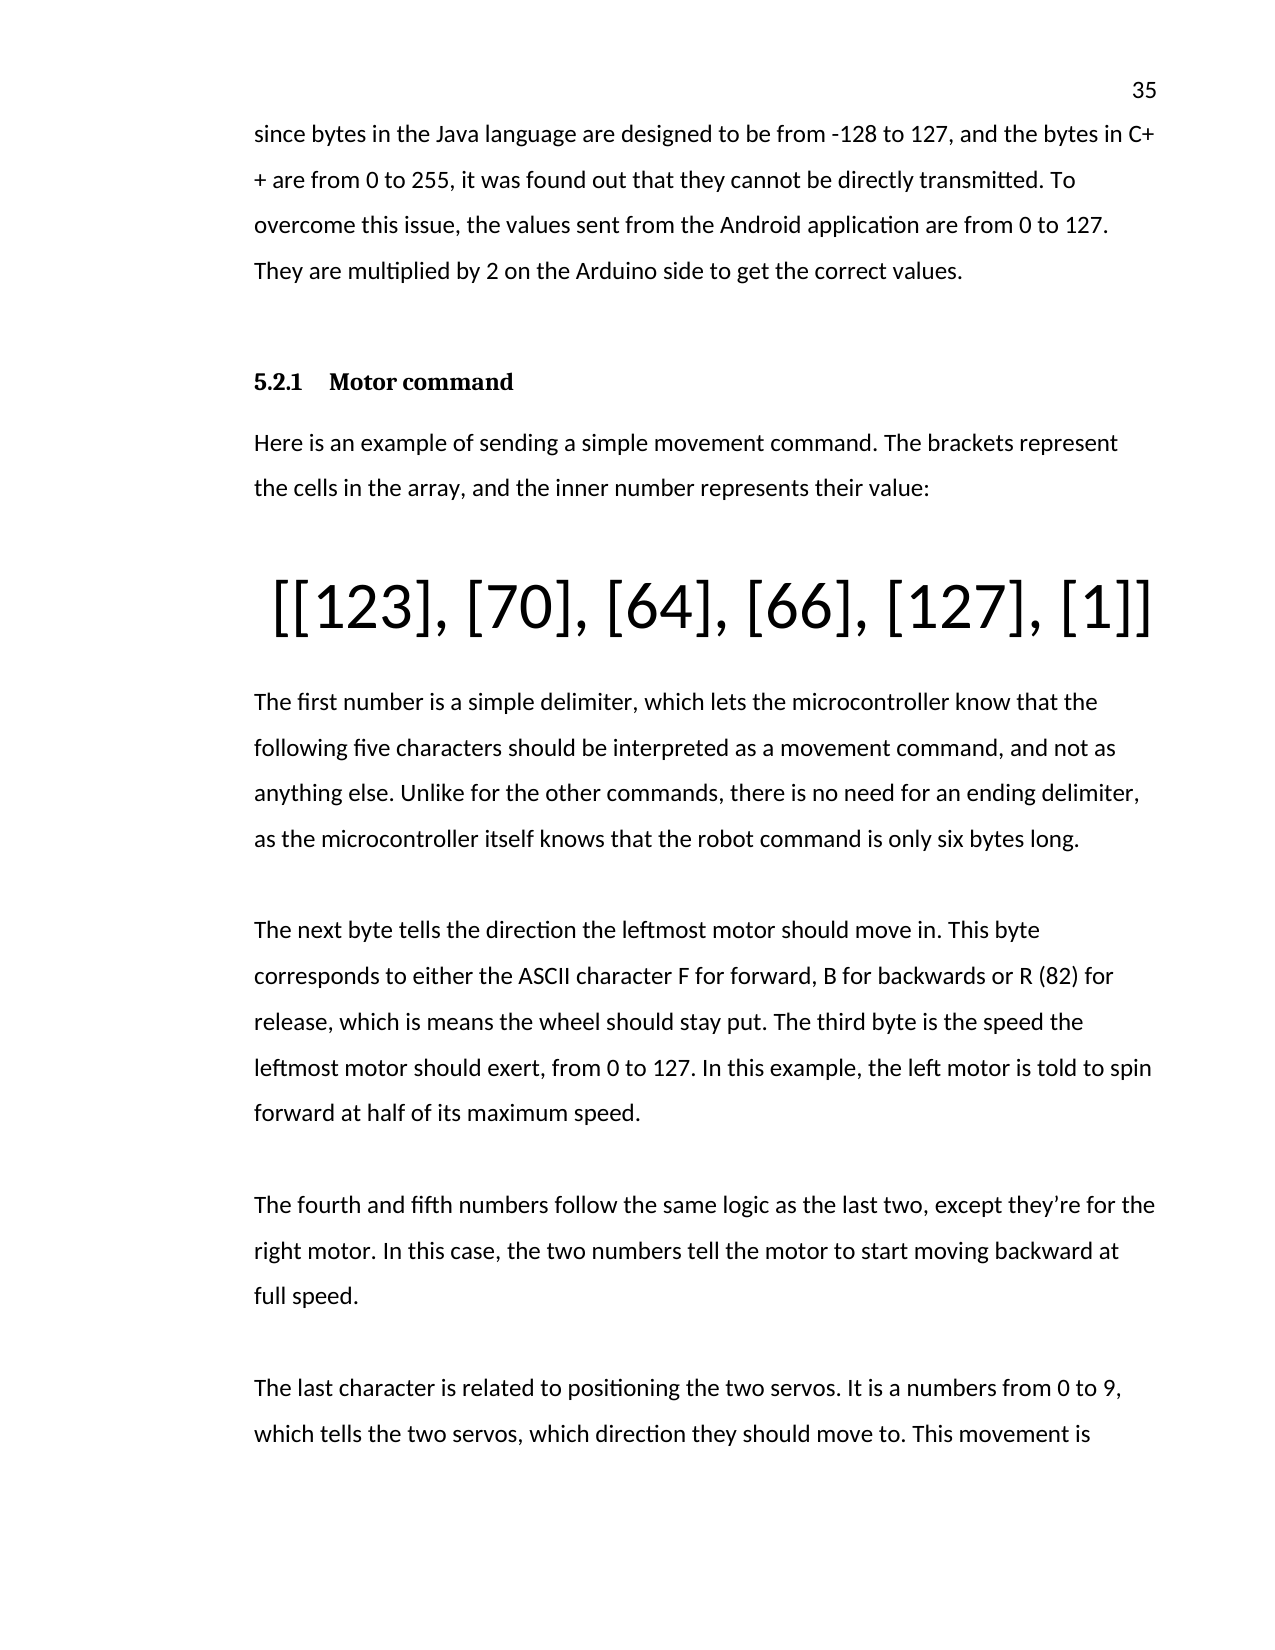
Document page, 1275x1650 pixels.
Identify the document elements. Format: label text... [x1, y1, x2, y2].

text The first number is a simple delimiter, which lets the microcontroller know that the following five characters should be interpreted as a movement command, and not as anything else. Unlike for the other commands, there is no need for an ending delimiter, as the microcontroller itself knows that the robot command is only six bytes long. [254, 686, 1157, 854]
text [254, 118, 1157, 286]
text Here is an example of sending a simple movement command. The brackets represent the cells in the array, and the inner number represents their value: [254, 427, 1157, 503]
text The fourth and fifth numbers follow the same logic as the last two, except they’re for the right motor. In this case, the two numbers tell the motor to start moving backward at full speed. [254, 1189, 1157, 1311]
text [254, 1372, 1157, 1448]
text The next byte tells the direction the leftmost motor should move in. This byte corresponds to either the ASCII character F for forward, B for backwards or R (82) for release, which is means the wheel should stay put. The third byte is the speed the leftmost motor should exert, from 0 to 127. In this example, the left motor is told to spin forward at half of its maximum speed. [254, 915, 1157, 1128]
text [[123], [70], [64], [66], [127], [1]] [254, 564, 1157, 645]
subtitle Motor command [254, 368, 1157, 396]
